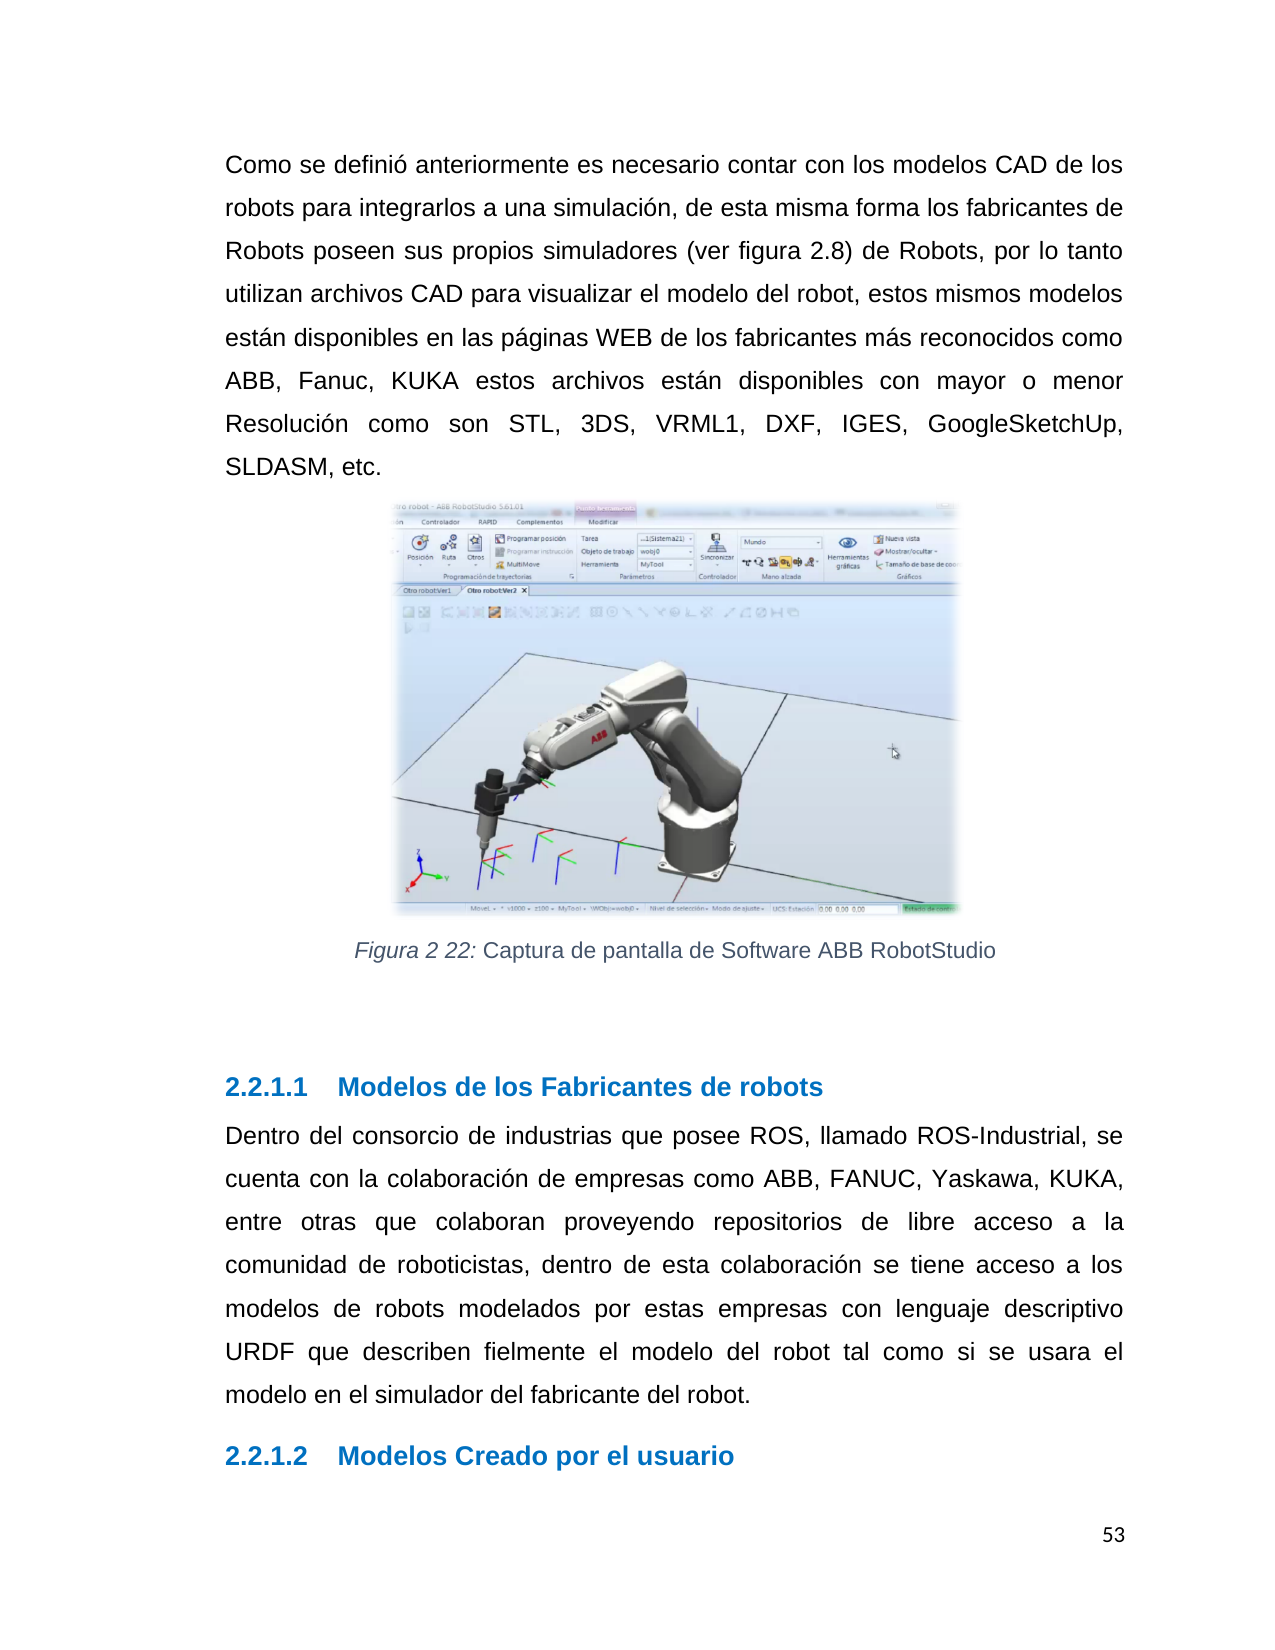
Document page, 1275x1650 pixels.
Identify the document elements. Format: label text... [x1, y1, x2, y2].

text Dentro del consorcio de industrias que posee ROS, llamado ROS-Industrial, se cuenta con la colaboración de empresas como ABB, FANUC, Yaskawa, KUKA, entre otras que colaboran proveyendo repositorios de libre acceso a la comunidad de roboticistas, dentro de esta colaboración se tiene acceso a los modelos de robots modelados por estas empresas con lenguaje descriptivo URDF que describen fielmente el modelo del robot tal como si se usara el modelo en el simulador del fabricante del robot. [225, 1121, 1125, 1408]
list Modelos de los Fabricantes de robots [225, 1071, 1125, 1102]
text Figura 2 22: Captura de pantalla de Software ABB RobotStudio [225, 937, 1125, 963]
list Modelos Creado por el usuario [225, 1439, 1125, 1471]
picture [403, 513, 949, 905]
text Como se definió anteriormente es necesario contar con los modelos CAD de los robots para integrarlos a una simulación, de esta misma forma los fabricantes de Robots poseen sus propios simuladores (ver figura 2.8) de Robots, por lo tanto utilizan archivos CAD para visualizar el modelo del robot, estos mismos modelos están disponibles en las páginas WEB de los fabricantes más reconocidos como ABB, Fanuc, KUKA estos archivos están disponibles con mayor o menor Resolución como son STL, 3DS, VRML1, DXF, IGES, GoogleSketchUp, SLDASM, etc. [225, 150, 1125, 481]
